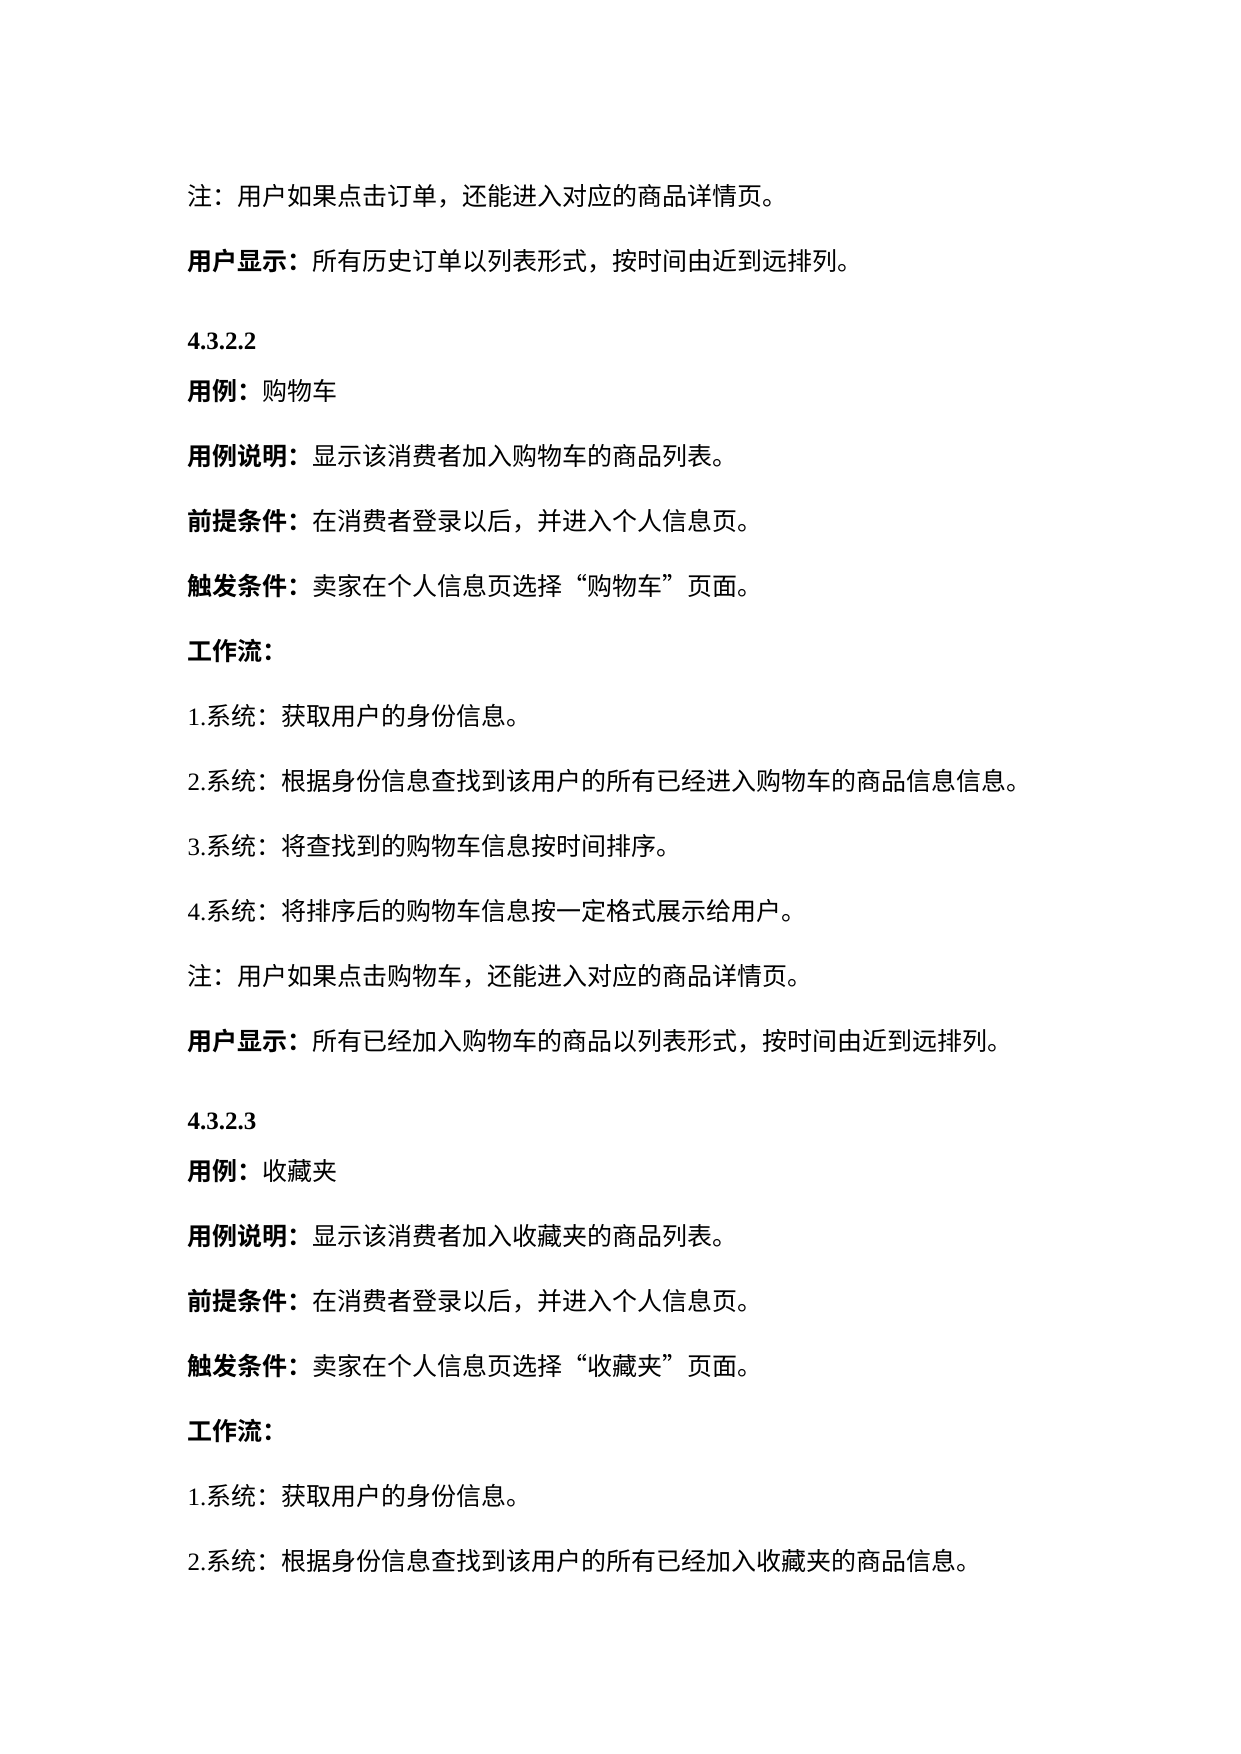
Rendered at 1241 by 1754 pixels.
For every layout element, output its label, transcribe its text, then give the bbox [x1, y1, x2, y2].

text 1.系统：获取用户的身份信息。 [187, 682, 1053, 747]
text 注：用户如果点击订单，还能进入对应的商品详情页。 [187, 162, 1053, 227]
text 1.系统：获取用户的身份信息。 [187, 1462, 1053, 1527]
text 3.系统：将查找到的购物车信息按时间排序。 [187, 812, 1053, 877]
text 用例：购物车 [187, 357, 1053, 422]
text 用例说明：显示该消费者加入购物车的商品列表。 [187, 422, 1053, 487]
text 注：用户如果点击购物车，还能进入对应的商品详情页。 [187, 942, 1053, 1007]
text 用例：收藏夹 [187, 1137, 1053, 1202]
text 4.3.2.3 [187, 1104, 1053, 1137]
text 触发条件：卖家在个人信息页选择“收藏夹”页面。 [187, 1332, 1053, 1397]
text 前提条件：在消费者登录以后，并进入个人信息页。 [187, 1267, 1053, 1332]
text 用例说明：显示该消费者加入收藏夹的商品列表。 [187, 1202, 1053, 1267]
text 工作流： [187, 617, 1053, 682]
text 4.系统：将排序后的购物车信息按一定格式展示给用户。 [187, 877, 1053, 942]
text 2.系统：根据身份信息查找到该用户的所有已经进入购物车的商品信息信息。 [187, 747, 1053, 812]
text 前提条件：在消费者登录以后，并进入个人信息页。 [187, 487, 1053, 552]
text 工作流： [187, 1397, 1053, 1462]
text 用户显示：所有历史订单以列表形式，按时间由近到远排列。 [187, 227, 1053, 292]
text 4.3.2.2 [187, 324, 1053, 357]
text 2.系统：根据身份信息查找到该用户的所有已经加入收藏夹的商品信息。 [187, 1527, 1053, 1592]
text 触发条件：卖家在个人信息页选择“购物车”页面。 [187, 552, 1053, 617]
text 用户显示：所有已经加入购物车的商品以列表形式，按时间由近到远排列。 [187, 1007, 1053, 1072]
